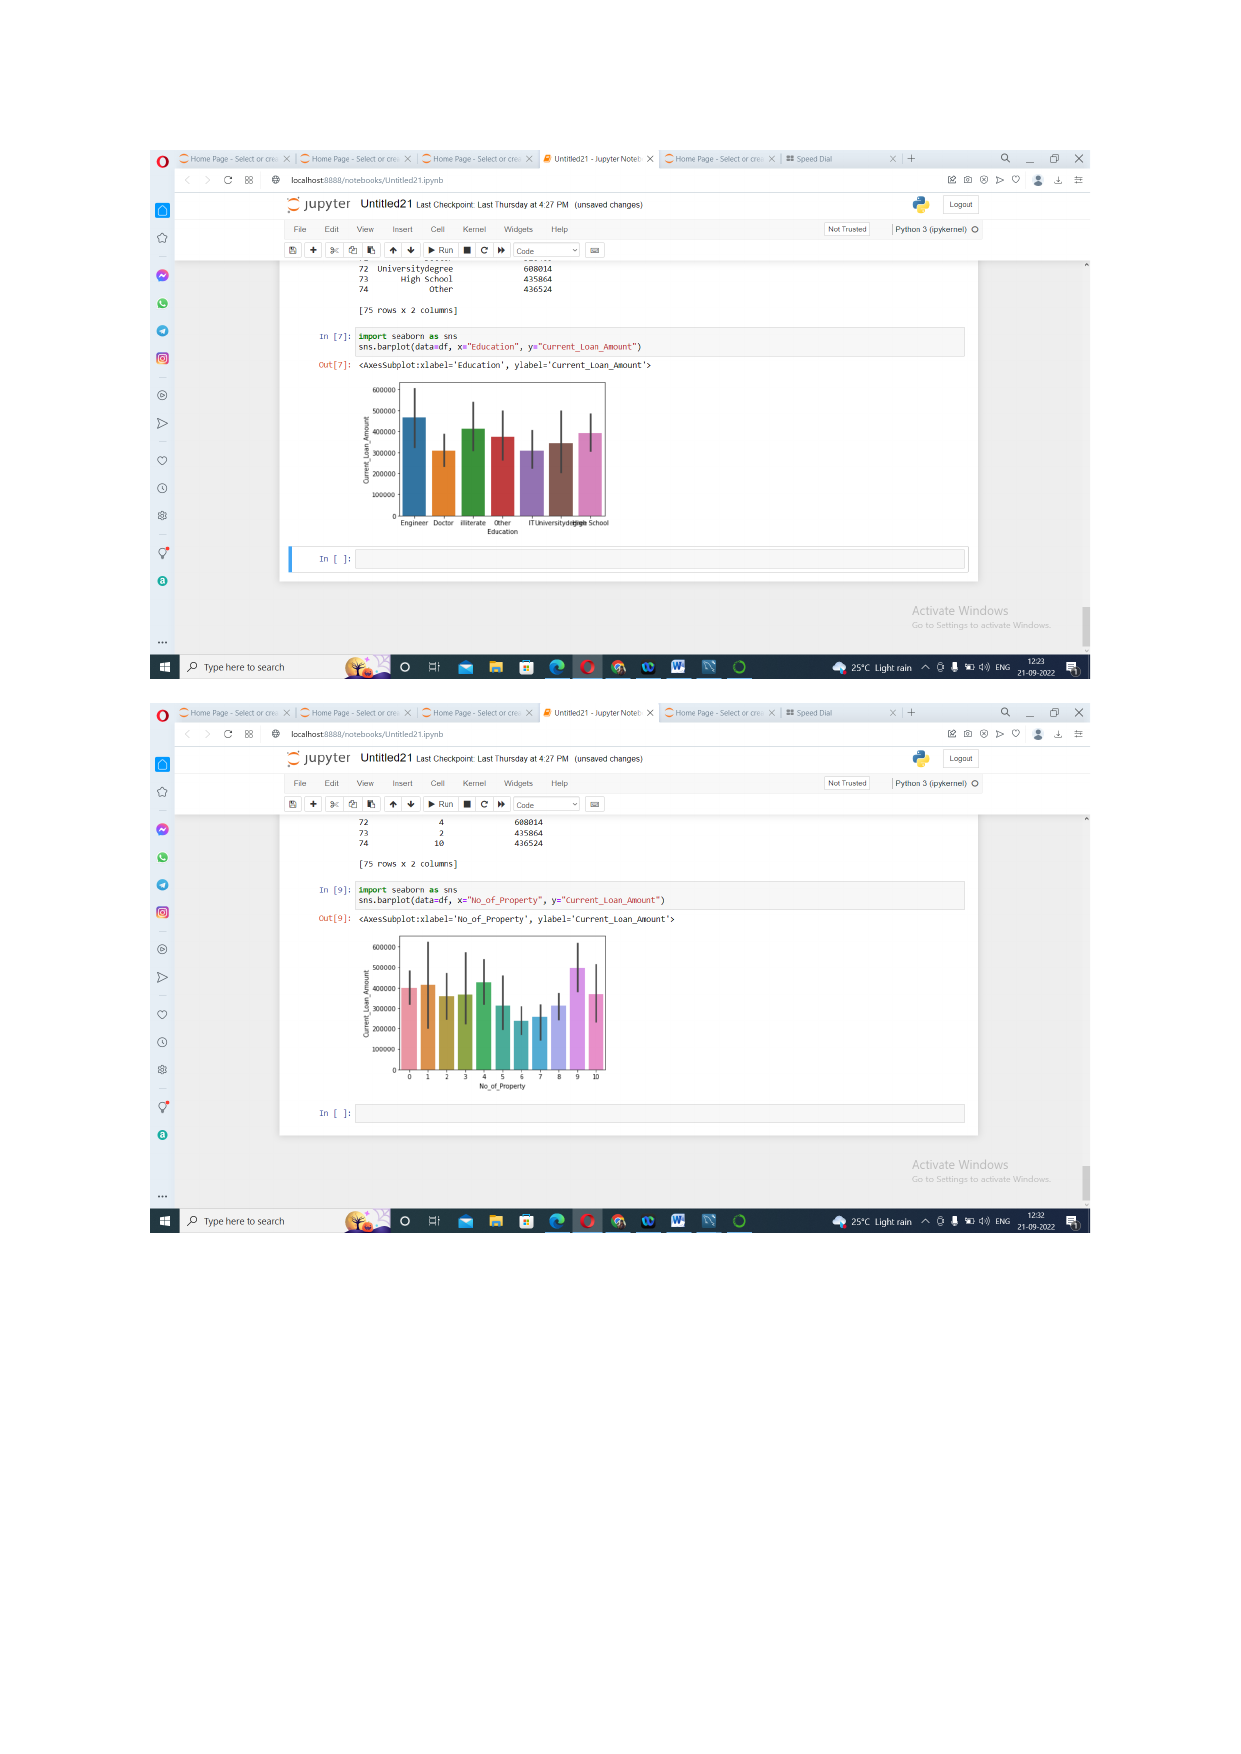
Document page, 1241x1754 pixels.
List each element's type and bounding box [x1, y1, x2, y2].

picture [150, 703, 1091, 1233]
picture [150, 150, 1091, 679]
